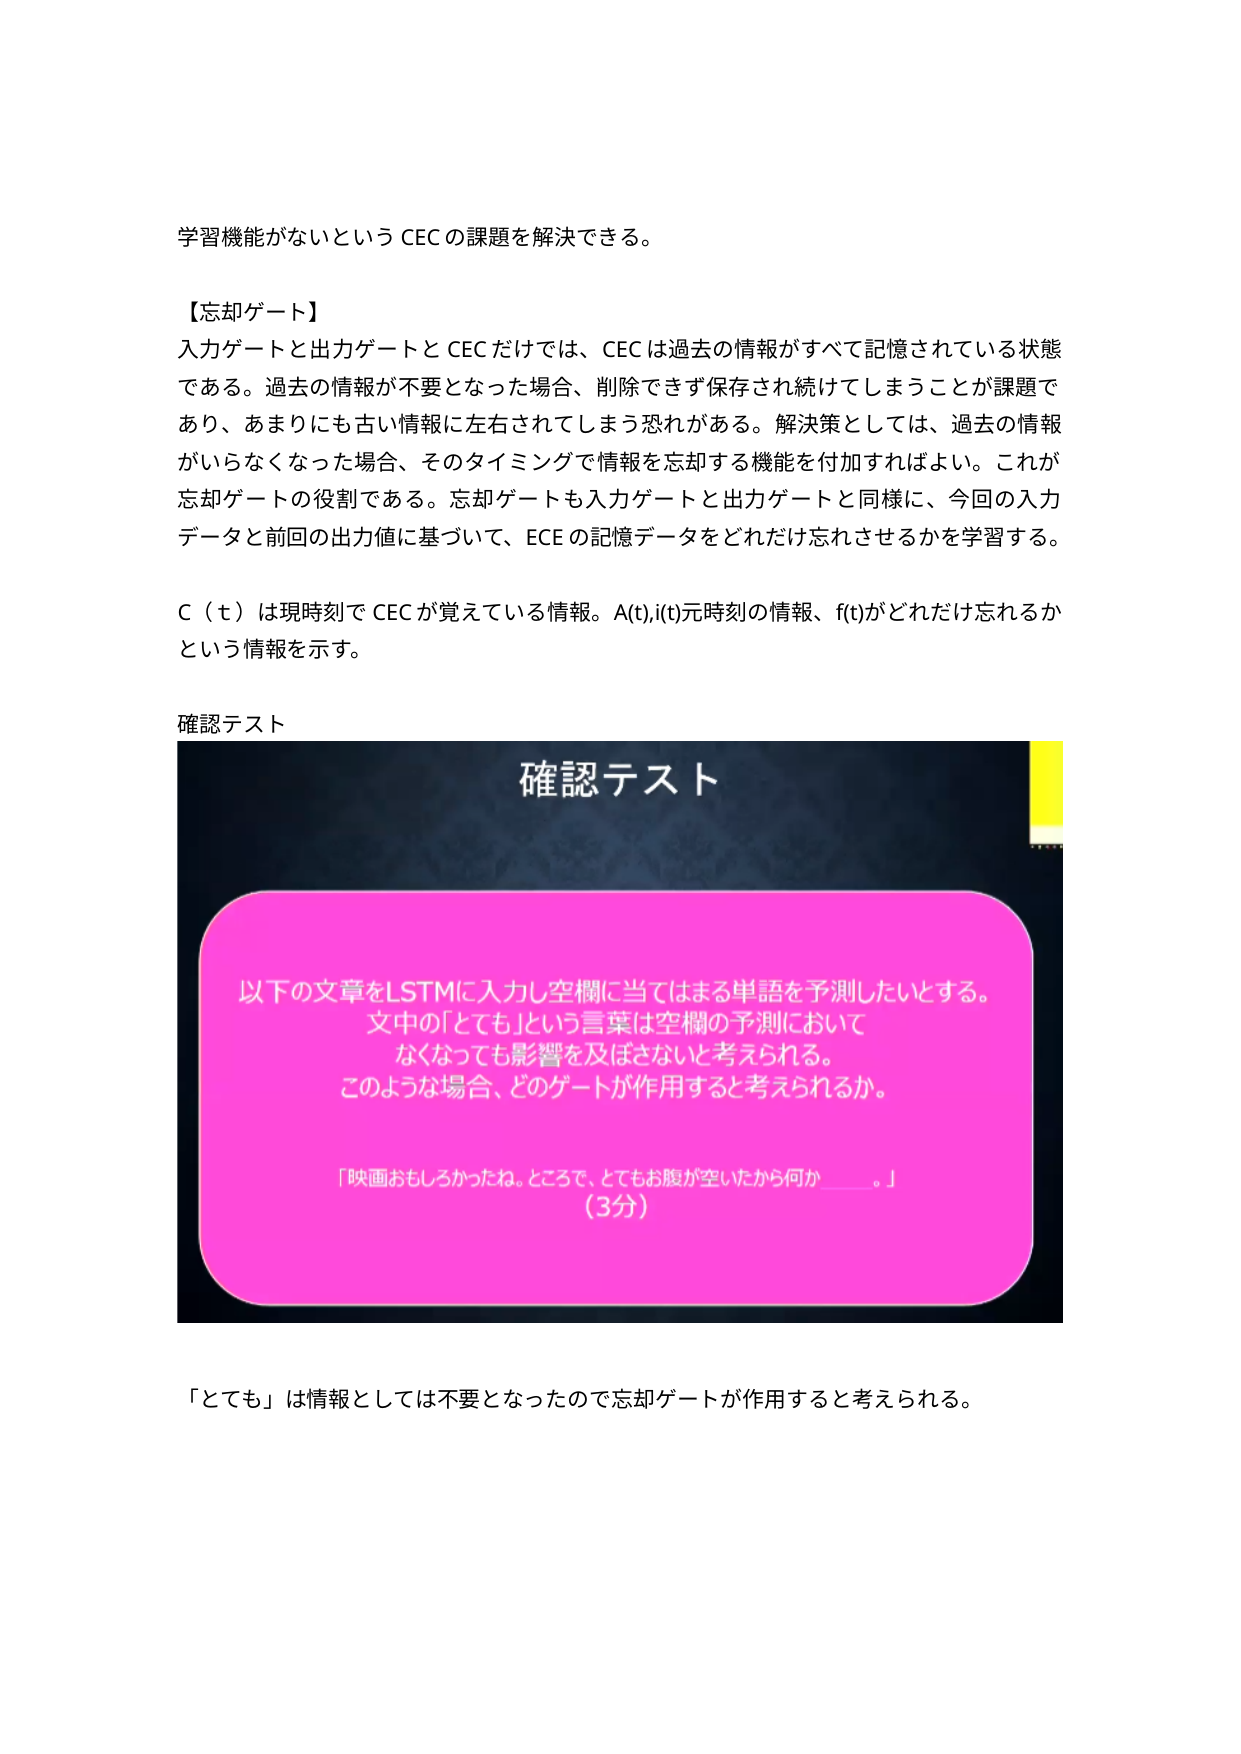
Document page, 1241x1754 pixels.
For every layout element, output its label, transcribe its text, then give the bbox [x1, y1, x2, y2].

text 「とても」は情報としては不要となったので忘却ゲートが作用すると考えられる。 [177, 1379, 1063, 1417]
picture [177, 741, 1063, 1323]
text C（ｔ）は現時刻でCECが覚えている情報。A(t),i(t)元時刻の情報、f(t)がどれだけ忘れるかという情報を示す。 [177, 592, 1063, 667]
text 【忘却ゲート】 [177, 292, 1063, 329]
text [177, 217, 1063, 254]
text 入力ゲートと出力ゲートとCECだけでは、CECは過去の情報がすべて記憶されている状態である。過去の情報が不要となった場合、削除できず保存され続けてしまうことが課題であり、あまりにも古い情報に左右されてしまう恐れがある。解決策としては、過去の情報がいらなくなった場合、そのタイミングで情報を忘却する機能を付加すればよい。これが忘却ゲートの役割である。忘却ゲートも入力ゲートと出力ゲートと同様に、今回の入力データと前回の出力値に基づいて、ECEの記憶データをどれだけ忘れさせるかを学習する。 [177, 329, 1063, 554]
text 確認テスト [177, 704, 1063, 741]
